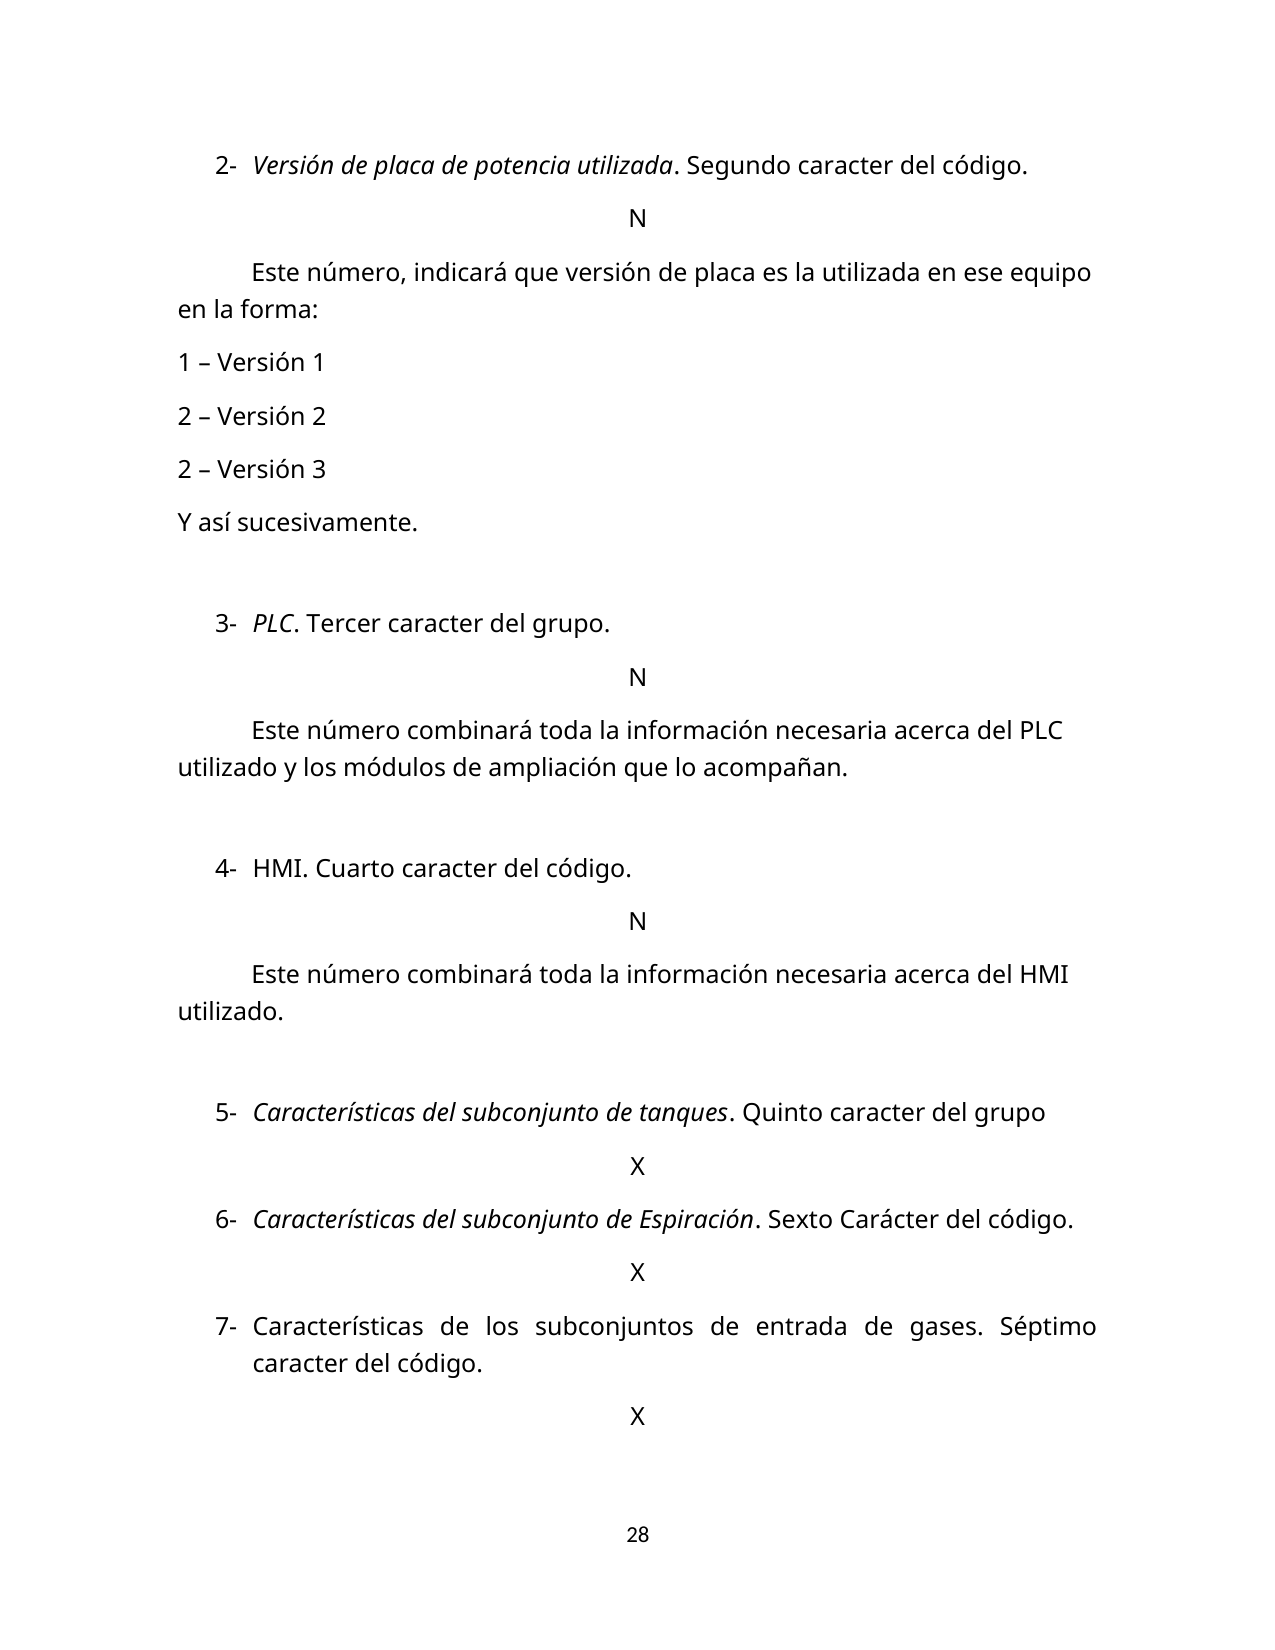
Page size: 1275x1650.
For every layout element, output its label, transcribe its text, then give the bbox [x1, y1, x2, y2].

text N [177, 201, 1098, 235]
list Versión de placa de potencia utilizada. Segundo caracter del código. [215, 148, 1098, 182]
text Este número combinará toda la información necesaria acerca del HMI utilizado. [177, 957, 1098, 1028]
text Este número, indicará que versión de placa es la utilizada en ese equipo en la forma: [177, 254, 1098, 325]
text Este número combinará toda la información necesaria acerca del PLC utilizado y los módulos de ampliación que lo acompañan. [177, 713, 1098, 783]
text N [177, 904, 1098, 938]
text X [177, 1255, 1098, 1289]
list Características del subconjunto de Espiración. Sexto Carácter del código. [215, 1202, 1098, 1236]
text N [177, 659, 1098, 693]
text X [177, 1399, 1098, 1433]
text 2 – Versión 2 [177, 398, 1098, 432]
text Y así sucesivamente. [177, 505, 1098, 539]
text X [177, 1148, 1098, 1182]
list Características del subconjunto de tanques. Quinto caracter del grupo [215, 1095, 1098, 1129]
list HMI. Cuarto caracter del código. [215, 850, 1098, 884]
list PLC. Tercer caracter del grupo. [215, 606, 1098, 640]
text 1 – Versión 1 [177, 345, 1098, 379]
list Características de los subconjuntos de entrada de gases. Séptimo caracter del código. [215, 1308, 1098, 1379]
text 2 – Versión 3 [177, 452, 1098, 486]
